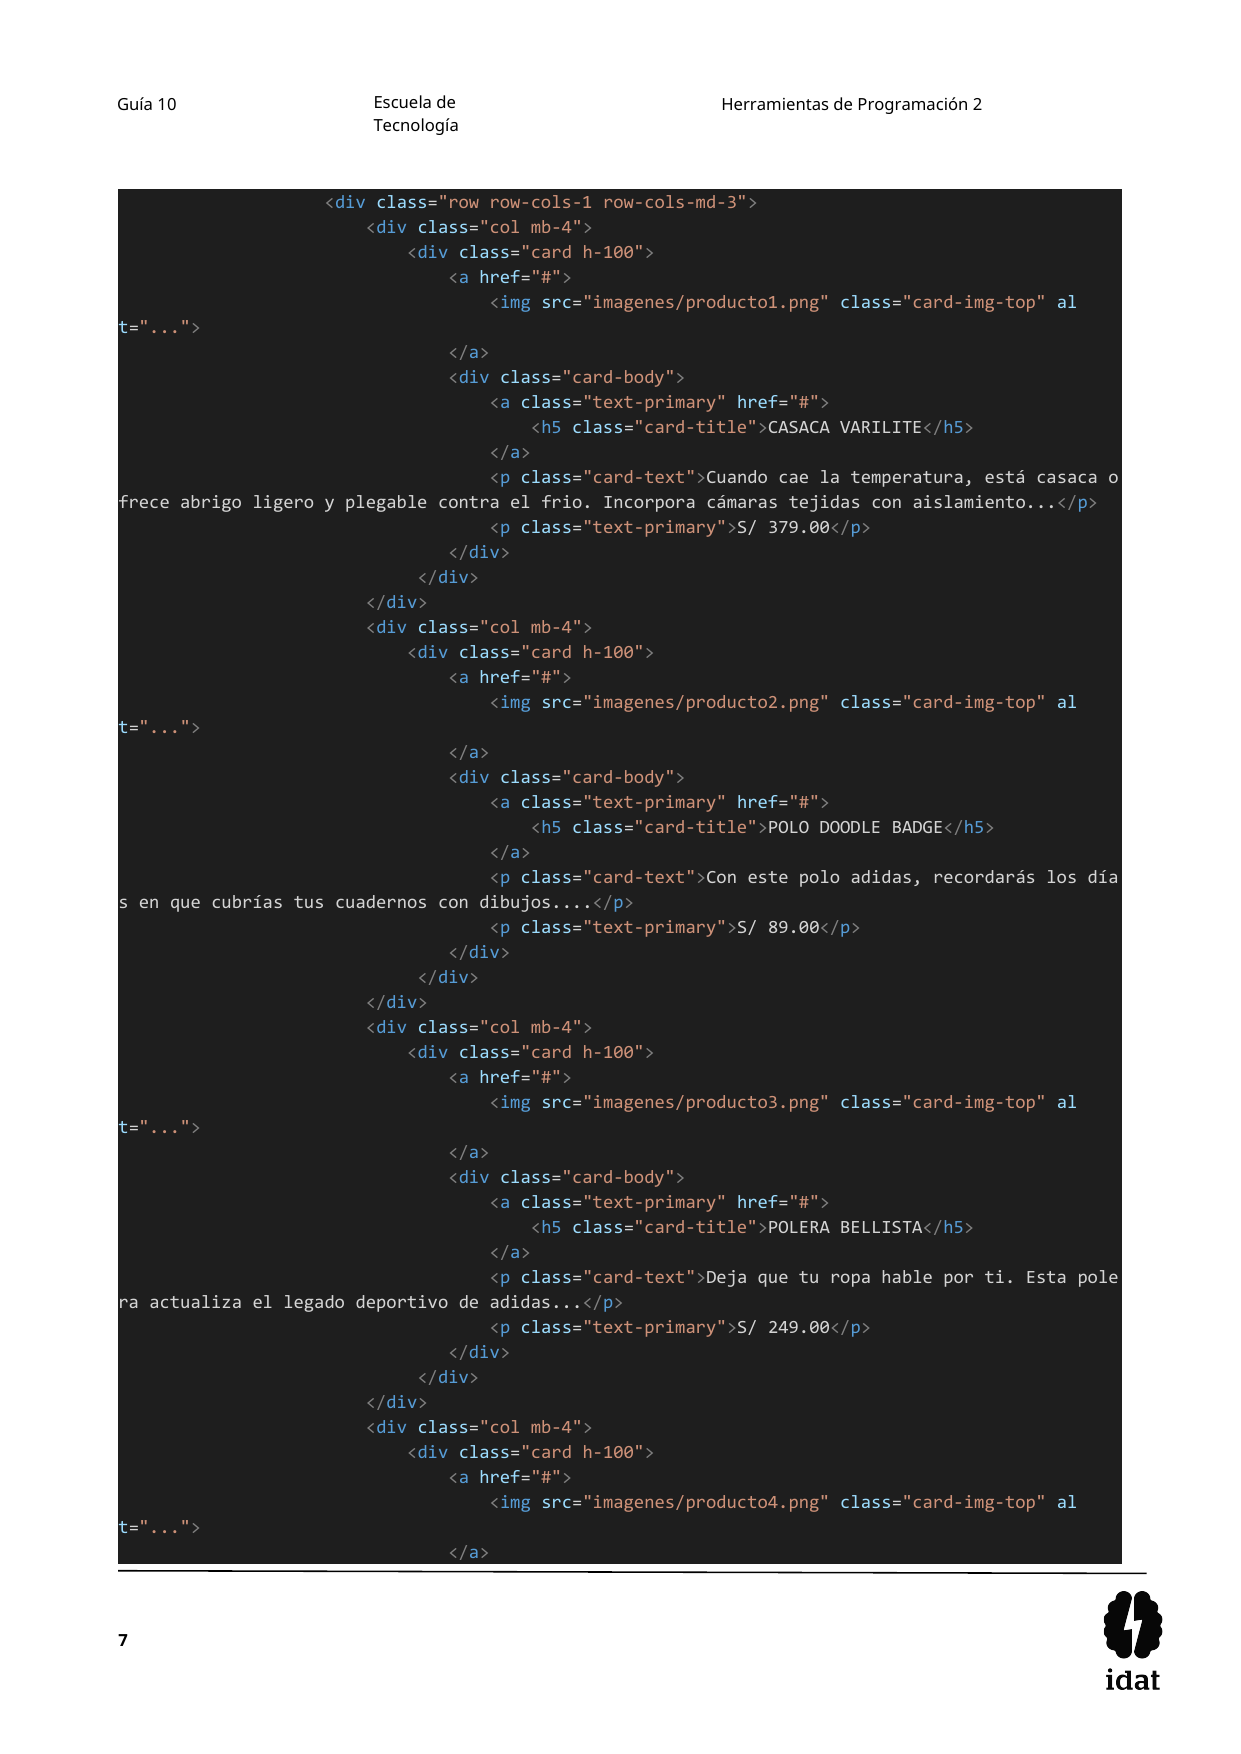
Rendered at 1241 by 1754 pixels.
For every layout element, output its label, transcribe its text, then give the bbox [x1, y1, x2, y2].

text </div> [118, 939, 1122, 964]
text <img src="imagenes/producto2.png" class="card-img-top" alt="..."> [118, 689, 1122, 739]
text <img src="imagenes/producto1.png" class="card-img-top" alt="..."> [118, 289, 1122, 339]
text <p class="card-text">Deja que tu ropa hable por ti. Esta polera actualiza el legado deportivo de adidas...</p> [118, 1264, 1122, 1314]
text </div> [118, 964, 1122, 989]
text <img src="imagenes/producto4.png" class="card-img-top" alt="..."> [118, 1489, 1122, 1539]
text <a class="text-primary" href="#"> [118, 389, 1122, 414]
text <div class="card-body"> [118, 1164, 1122, 1189]
text <a href="#"> [118, 264, 1122, 289]
text </a> [118, 1239, 1122, 1264]
text <div class="col mb-4"> [118, 1414, 1122, 1439]
text <div class="col mb-4"> [118, 214, 1122, 239]
text <div class="col mb-4"> [118, 614, 1122, 639]
text <div class="card h-100"> [118, 639, 1122, 664]
text </div> [118, 1389, 1122, 1414]
text </a> [118, 1139, 1122, 1164]
text <p class="card-text">Cuando cae la temperatura, está casaca ofrece abrigo ligero y plegable contra el frio. Incorpora cámaras tejidas con aislamiento...</p> [118, 464, 1122, 514]
text <div class="card h-100"> [118, 239, 1122, 264]
text </div> [118, 1364, 1122, 1389]
text <p class="text-primary">S/ 379.00</p> [118, 514, 1122, 539]
text <div class="card h-100"> [118, 1439, 1122, 1464]
text <div class="card-body"> [118, 364, 1122, 389]
text </a> [118, 439, 1122, 464]
text <p class="card-text">Con este polo adidas, recordarás los días en que cubrías tus cuadernos con dibujos....</p> [118, 864, 1122, 914]
text <a href="#"> [118, 664, 1122, 689]
text <a class="text-primary" href="#"> [118, 1189, 1122, 1214]
text </div> [118, 539, 1122, 564]
text </a> [118, 1539, 1122, 1564]
text </div> [118, 564, 1122, 589]
text <h5 class="card-title">CASACA VARILITE</h5> [118, 414, 1122, 439]
text <a href="#"> [118, 1064, 1122, 1089]
text </div> [118, 1339, 1122, 1364]
text <h5 class="card-title">POLERA BELLISTA</h5> [118, 1214, 1122, 1239]
text <div class="card h-100"> [118, 1039, 1122, 1064]
text <div class="card-body"> [118, 764, 1122, 789]
text </a> [118, 339, 1122, 364]
picture [1103, 1591, 1163, 1690]
text </div> [118, 589, 1122, 614]
text <p class="text-primary">S/ 89.00</p> [118, 914, 1122, 939]
text <a class="text-primary" href="#"> [118, 789, 1122, 814]
text <div class="row row-cols-1 row-cols-md-3"> [118, 189, 1122, 214]
text </a> [118, 839, 1122, 864]
text <h5 class="card-title">POLO DOODLE BADGE</h5> [118, 814, 1122, 839]
text <p class="text-primary">S/ 249.00</p> [118, 1314, 1122, 1339]
text </a> [118, 739, 1122, 764]
text <img src="imagenes/producto3.png" class="card-img-top" alt="..."> [118, 1089, 1122, 1139]
text <div class="col mb-4"> [118, 1014, 1122, 1039]
text </div> [118, 989, 1122, 1014]
text <a href="#"> [118, 1464, 1122, 1489]
